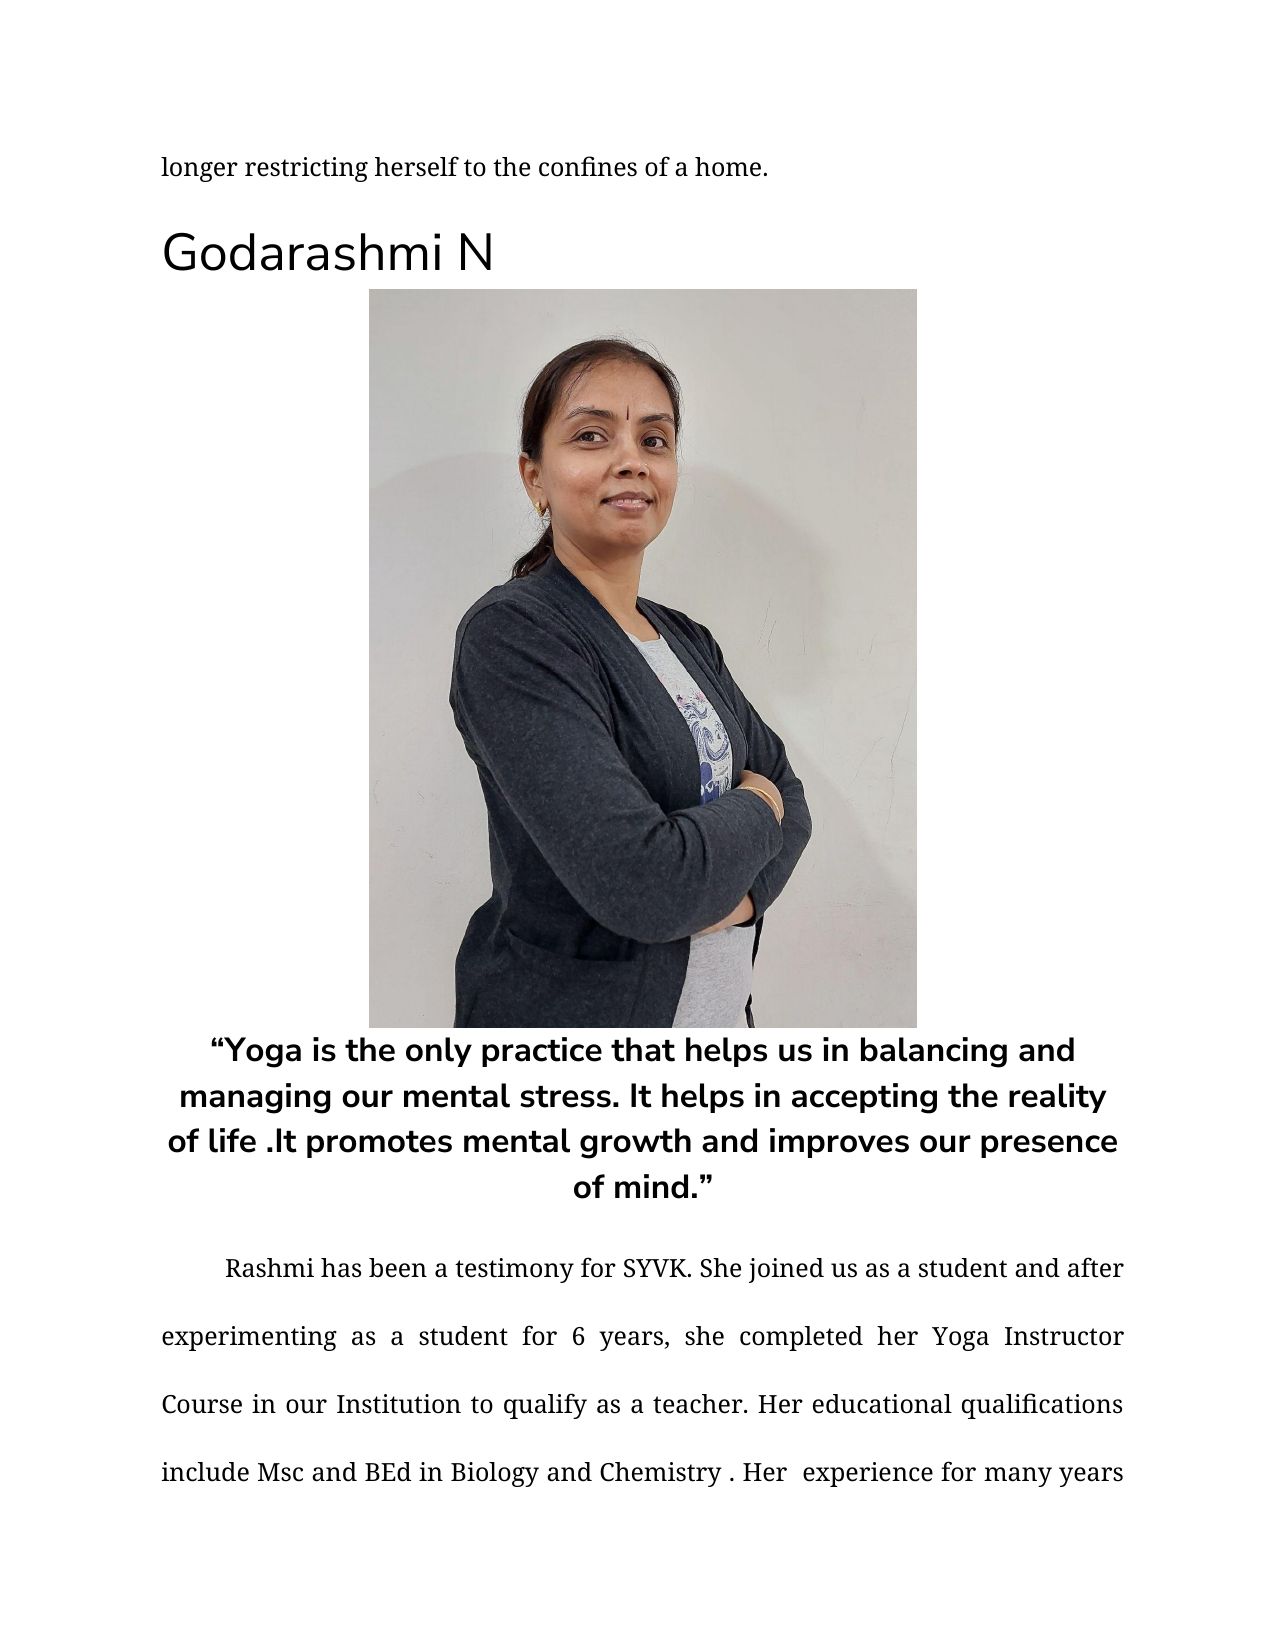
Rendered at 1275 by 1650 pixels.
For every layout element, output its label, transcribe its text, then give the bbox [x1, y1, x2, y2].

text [161, 1251, 1125, 1489]
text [161, 150, 1125, 184]
text Godarashmi N [161, 218, 1125, 289]
picture [369, 289, 917, 1028]
text “Yoga is the only practice that helps us in balancing and managing our mental stress. It helps in accepting the reality of life .It promotes mental growth and improves our presence of mind.” [161, 1028, 1125, 1210]
